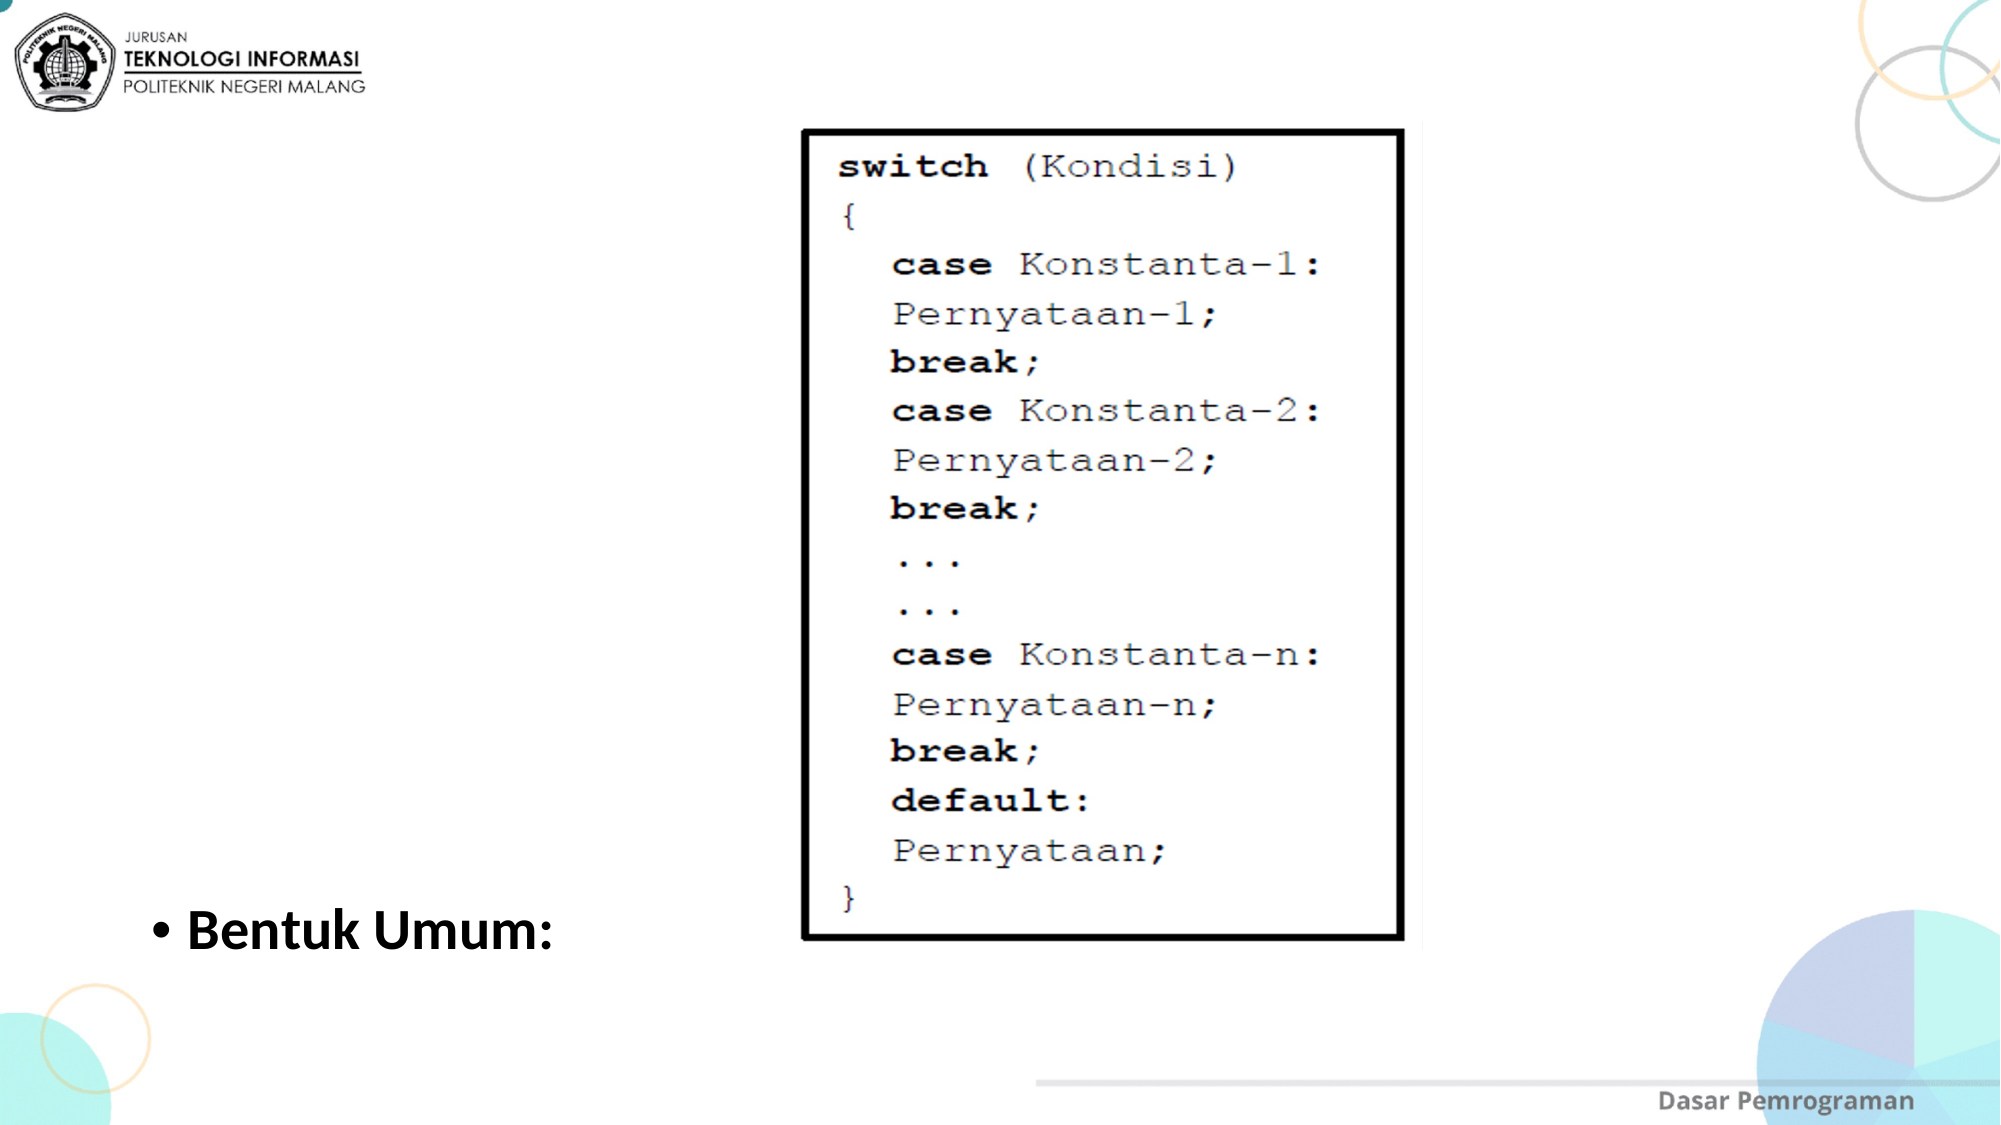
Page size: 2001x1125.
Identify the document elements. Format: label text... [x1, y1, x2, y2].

picture [0, 0, 2000, 1125]
text • Bentuk Umum: [151, 122, 1845, 964]
